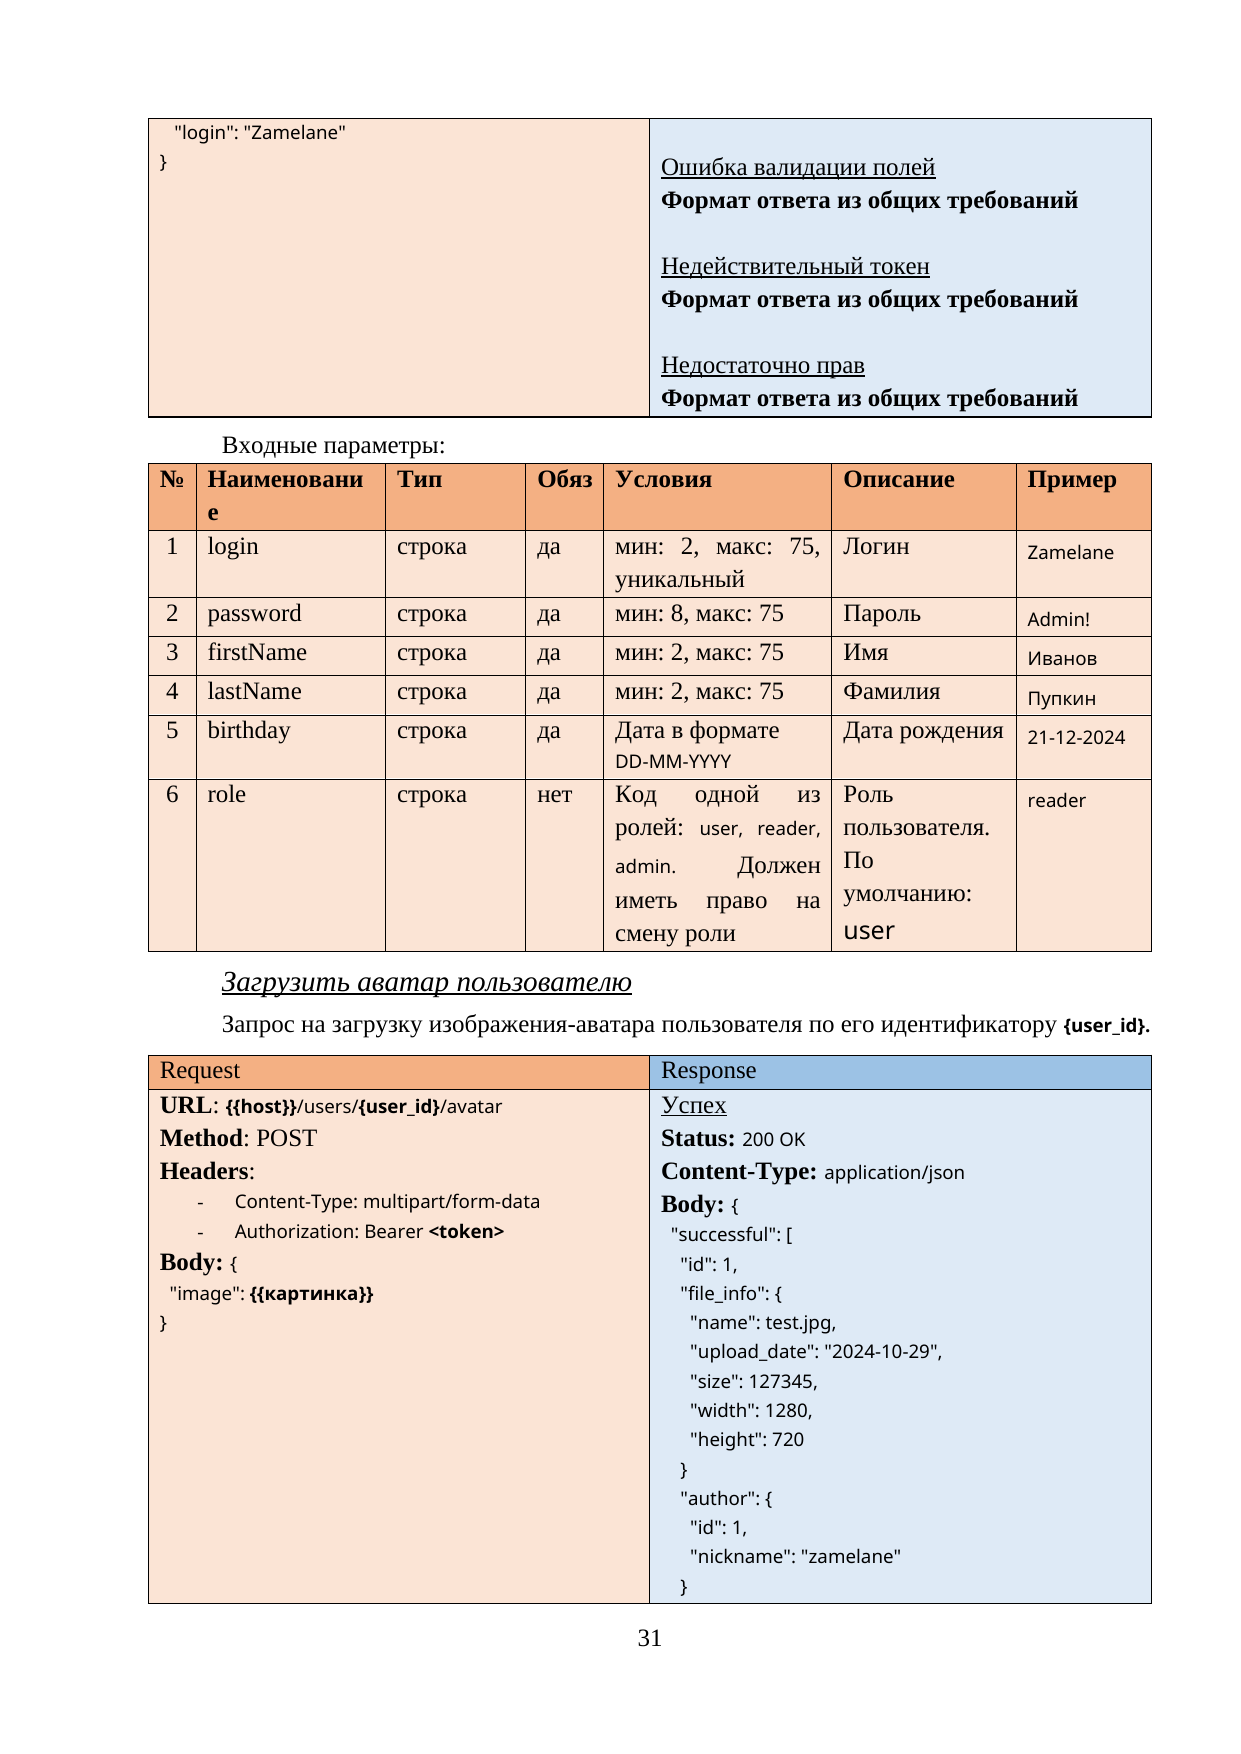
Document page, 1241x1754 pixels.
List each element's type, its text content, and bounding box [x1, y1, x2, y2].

table_cell строка [386, 637, 525, 675]
table_cell lastName [197, 676, 385, 714]
table_cell birthday [197, 716, 385, 778]
table_cell Логин [832, 531, 1016, 597]
table_cell Пароль [832, 598, 1016, 636]
table_cell Пупкин [1017, 676, 1151, 714]
table_header Response [650, 1056, 1151, 1089]
table_cell 4 [149, 676, 196, 714]
table_cell 5 [149, 716, 196, 778]
table_cell Admin! [1017, 598, 1151, 636]
table_cell 6 [149, 780, 196, 951]
table_cell Дата рождения [832, 716, 1016, 778]
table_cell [149, 119, 649, 416]
table_cell 21-12-2024 [1017, 716, 1151, 778]
table_cell firstName [197, 637, 385, 675]
table_cell строка [386, 531, 525, 597]
table_cell мин: 8, макс: 75 [604, 598, 831, 636]
table_cell да [526, 637, 603, 675]
table_header Обяз [526, 464, 603, 530]
table_cell 3 [149, 637, 196, 675]
table_cell мин: 2, макс: 75, уникальный [604, 531, 831, 597]
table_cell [149, 1090, 649, 1603]
table_cell строка [386, 598, 525, 636]
table_cell login [197, 531, 385, 597]
table_cell да [526, 716, 603, 778]
table_cell строка [386, 676, 525, 714]
table_header Пример [1017, 464, 1151, 530]
table_header Описание [832, 464, 1016, 530]
table_cell Фамилия [832, 676, 1016, 714]
table_header Условия [604, 464, 831, 530]
table_cell Иванов [1017, 637, 1151, 675]
table_cell нет [526, 780, 603, 951]
table_cell мин: 2, макс: 75 [604, 676, 831, 714]
table_header № [149, 464, 196, 530]
table_cell reader [1017, 780, 1151, 951]
table_cell Дата в формате DD-MM-YYYY [604, 716, 831, 778]
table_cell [650, 1090, 1151, 1603]
table_cell да [526, 598, 603, 636]
table_header Тип [386, 464, 525, 530]
table_cell Zamelane [1017, 531, 1151, 597]
table_cell мин: 2, макс: 75 [604, 637, 831, 675]
table_cell строка [386, 780, 525, 951]
table_cell строка [386, 716, 525, 778]
table_cell да [526, 676, 603, 714]
text Запрос на загрузку изображения-аватара пользователя по его идентификатору {user_id}. [148, 1009, 1152, 1038]
table_cell password [197, 598, 385, 636]
table_cell 1 [149, 531, 196, 597]
table_cell Код одной из ролей: user, reader, admin. Должен иметь право на смену роли [604, 780, 831, 951]
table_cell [650, 119, 1151, 416]
table_cell 2 [149, 598, 196, 636]
table_cell Имя [832, 637, 1016, 675]
table_cell Роль пользователя. По умолчанию: user [832, 780, 1016, 951]
text Загрузить аватар пользователю [148, 964, 1152, 998]
table_header Request [149, 1056, 649, 1089]
table_cell да [526, 531, 603, 597]
table_cell role [197, 780, 385, 951]
text Входные параметры: [148, 430, 1152, 459]
table_header Наименование [197, 464, 385, 530]
